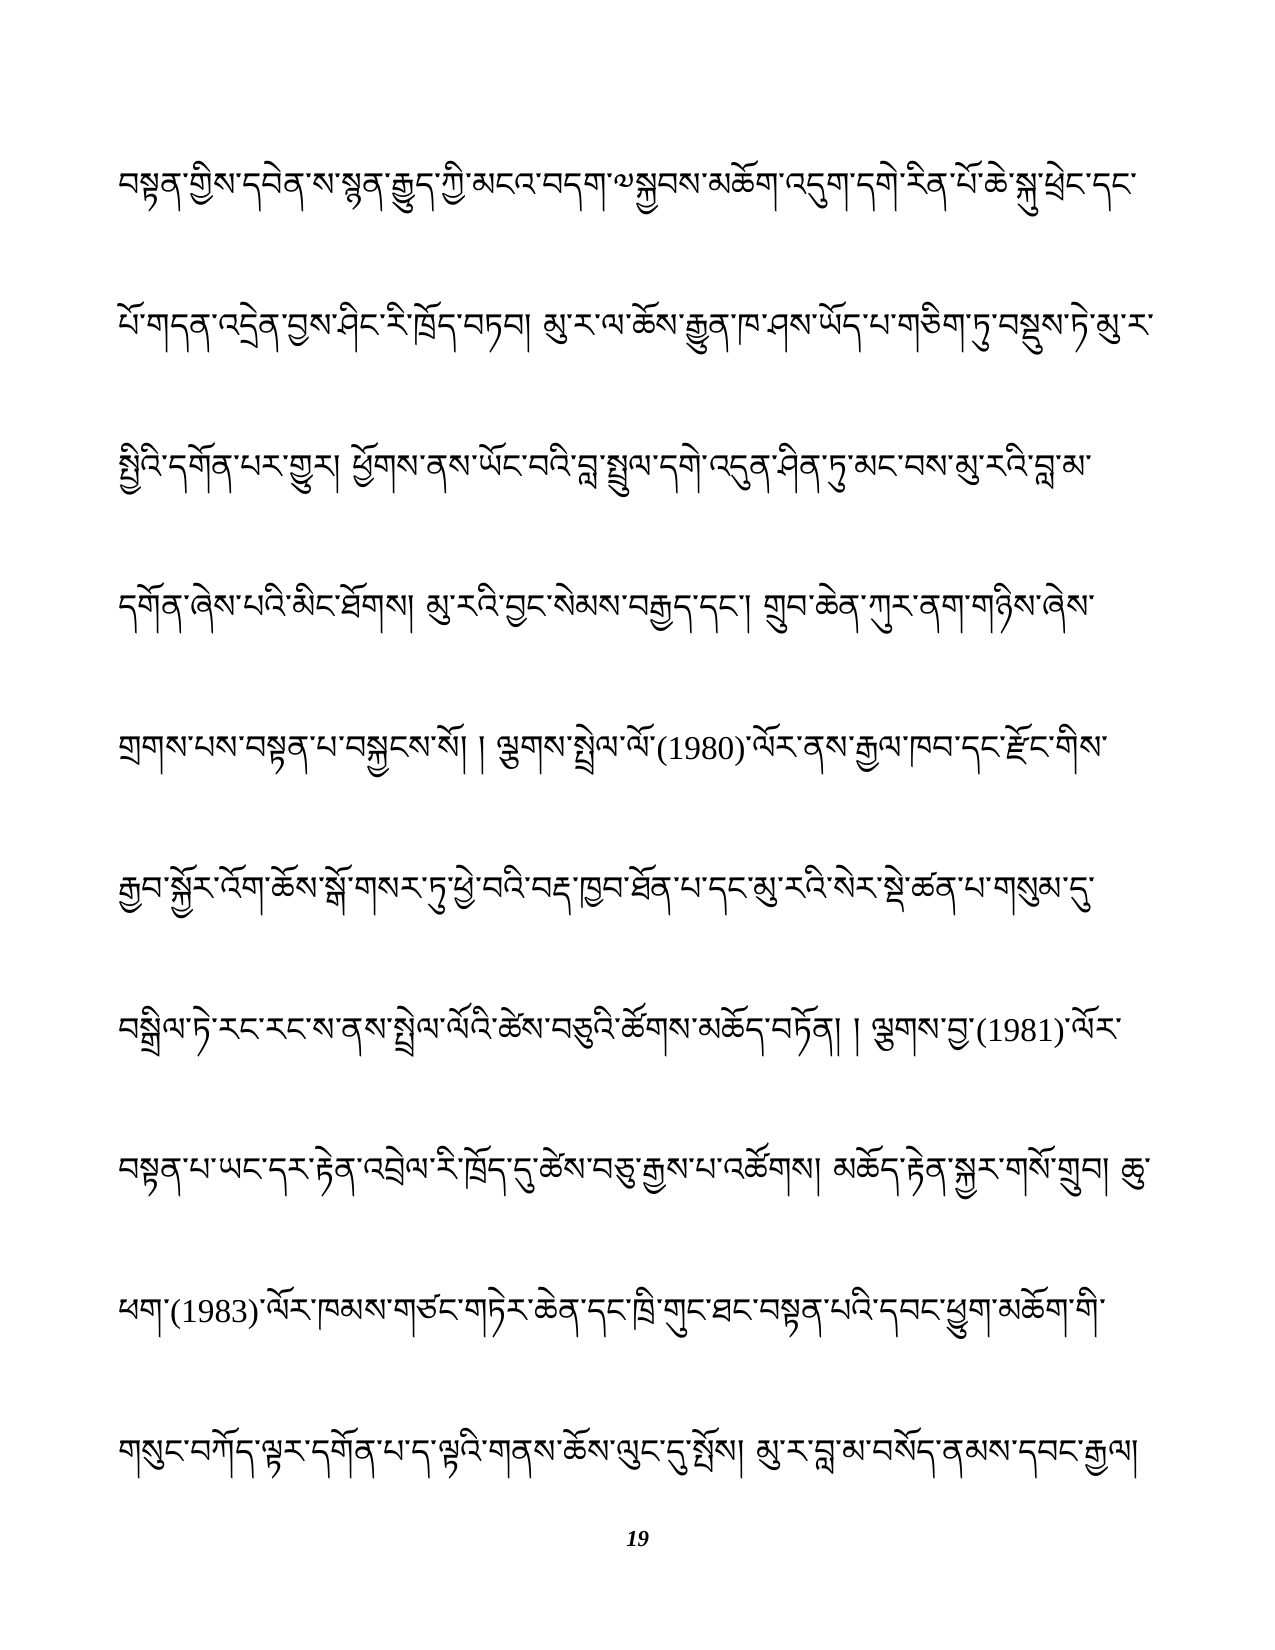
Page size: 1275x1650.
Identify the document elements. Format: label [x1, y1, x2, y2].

text [118, 148, 1157, 1508]
